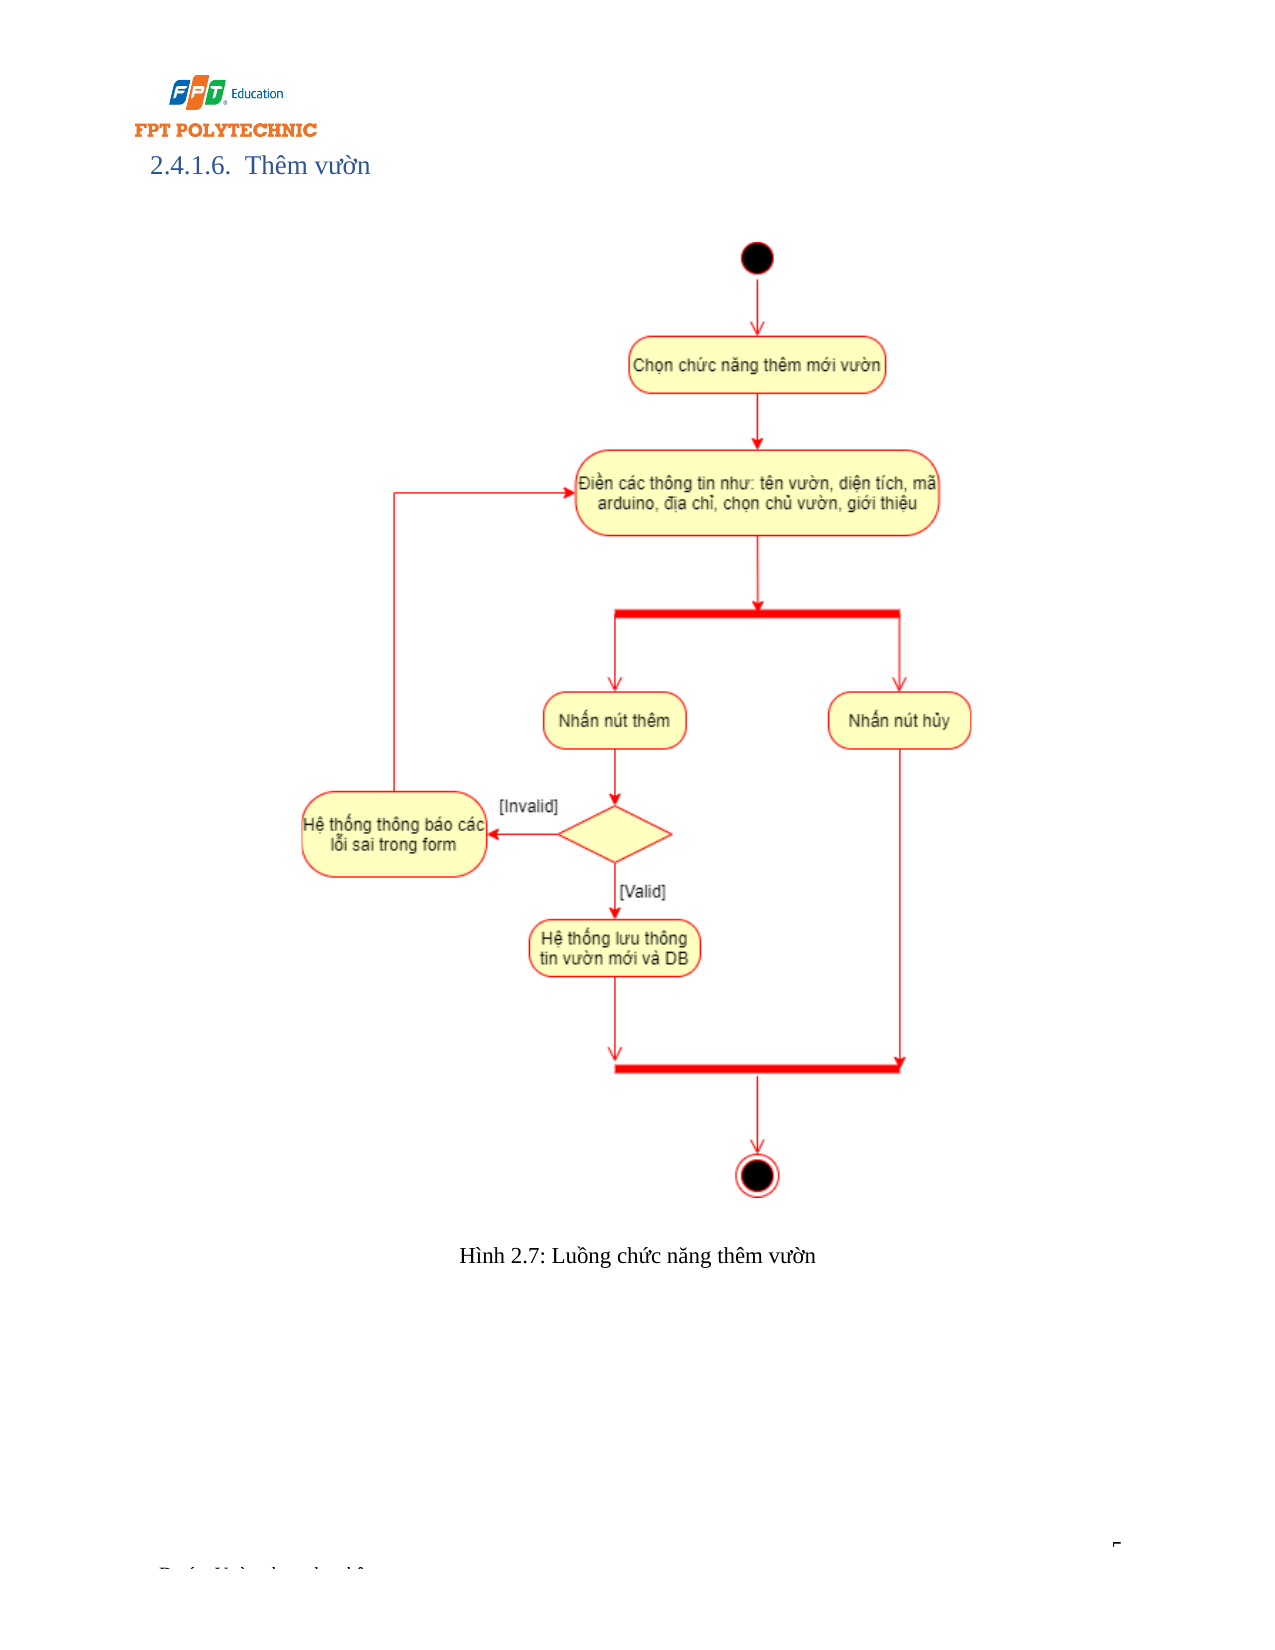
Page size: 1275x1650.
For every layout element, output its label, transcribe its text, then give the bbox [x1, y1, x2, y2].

list Thêm vườn [150, 149, 1156, 180]
text Hình 2.7: Luồng chức năng thêm vườn [137, 1242, 1138, 1269]
picture [301, 242, 972, 1198]
picture [135, 75, 317, 137]
